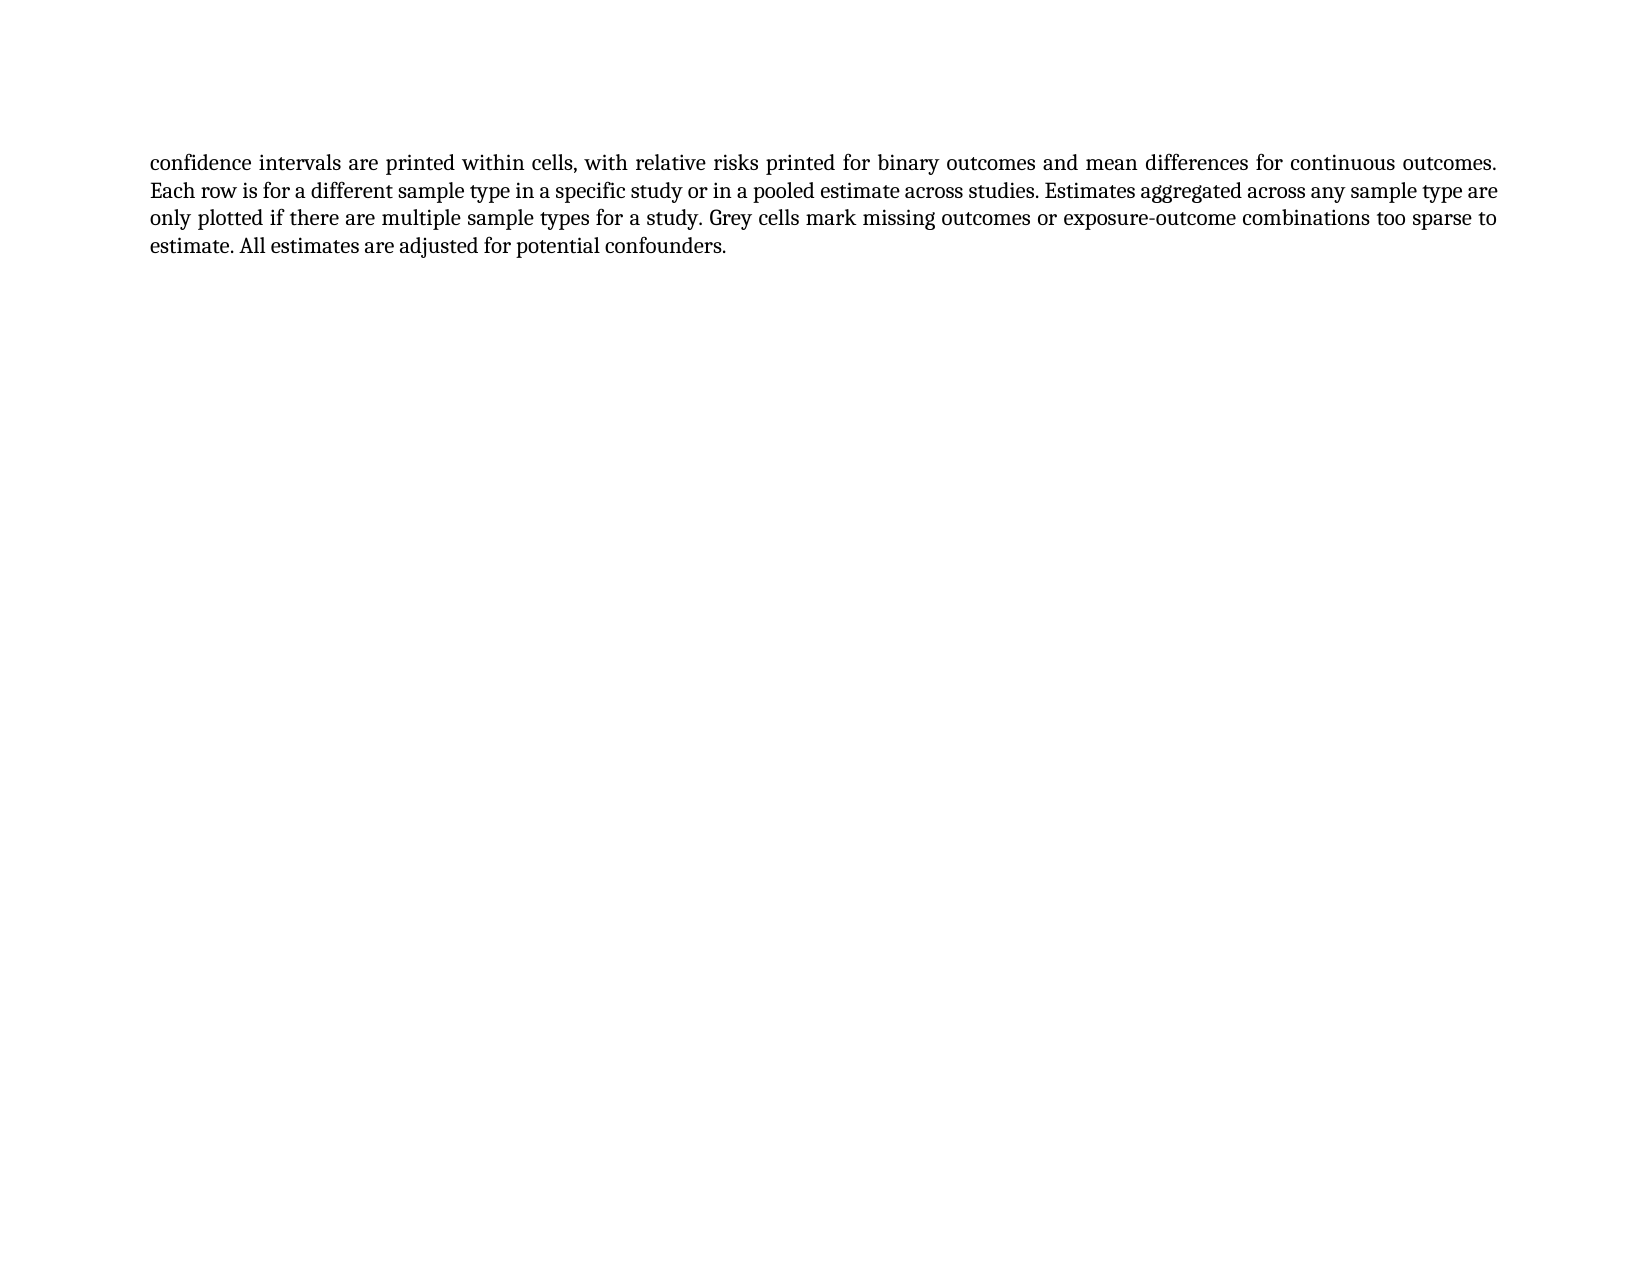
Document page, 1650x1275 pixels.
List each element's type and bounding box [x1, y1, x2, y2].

text [150, 150, 1500, 259]
